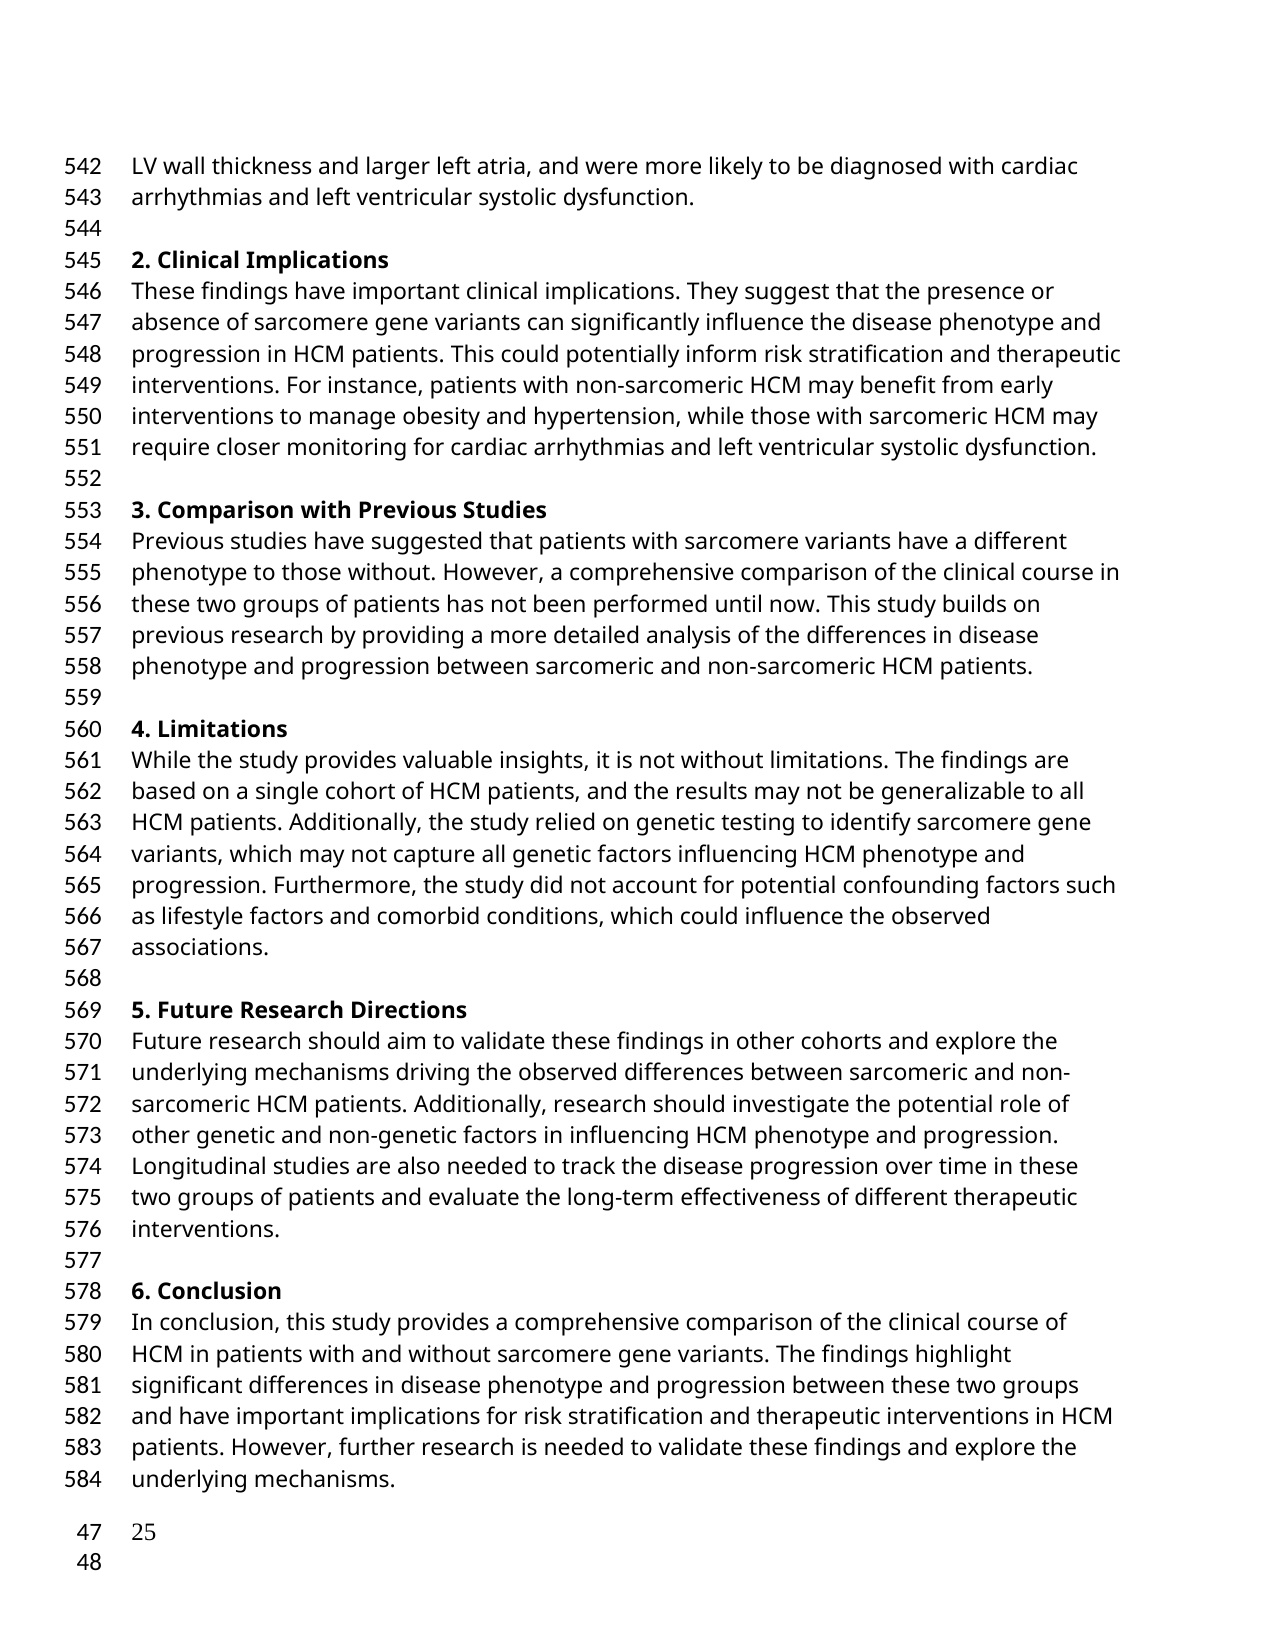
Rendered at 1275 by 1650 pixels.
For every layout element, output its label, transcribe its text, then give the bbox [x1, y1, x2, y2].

text These findings have important clinical implications. They suggest that the presence or absence of sarcomere gene variants can significantly influence the disease phenotype and progression in HCM patients. This could potentially inform risk stratification and therapeutic interventions. For instance, patients with non-sarcomeric HCM may benefit from early interventions to manage obesity and hypertension, while those with sarcomeric HCM may require closer monitoring for cardiac arrhythmias and left ventricular systolic dysfunction. [131, 275, 1125, 462]
text Previous studies have suggested that patients with sarcomere variants have a different phenotype to those without. However, a comprehensive comparison of the clinical course in these two groups of patients has not been performed until now. This study builds on previous research by providing a more detailed analysis of the differences in disease phenotype and progression between sarcomeric and non-sarcomeric HCM patients. [131, 525, 1125, 681]
text While the study provides valuable insights, it is not without limitations. The findings are based on a single cohort of HCM patients, and the results may not be generalizable to all HCM patients. Additionally, the study relied on genetic testing to identify sarcomere gene variants, which may not capture all genetic factors influencing HCM phenotype and progression. Furthermore, the study did not account for potential confounding factors such as lifestyle factors and comorbid conditions, which could influence the observed associations. [131, 744, 1125, 962]
text 6. Conclusion [131, 1275, 1125, 1306]
text 3. Comparison with Previous Studies [131, 494, 1125, 525]
text In conclusion, this study provides a comprehensive comparison of the clinical course of HCM in patients with and without sarcomere gene variants. The findings highlight significant differences in disease phenotype and progression between these two groups and have important implications for risk stratification and therapeutic interventions in HCM patients. However, further research is needed to validate these findings and explore the underlying mechanisms. [131, 1306, 1125, 1494]
text 2. Clinical Implications [131, 244, 1125, 275]
text Future research should aim to validate these findings in other cohorts and explore the underlying mechanisms driving the observed differences between sarcomeric and non-sarcomeric HCM patients. Additionally, research should investigate the potential role of other genetic and non-genetic factors in influencing HCM phenotype and progression. Longitudinal studies are also needed to track the disease progression over time in these two groups of patients and evaluate the long-term effectiveness of different therapeutic interventions. [131, 1025, 1125, 1244]
text 4. Limitations [131, 712, 1125, 744]
text 5. Future Research Directions [131, 994, 1125, 1025]
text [131, 150, 1125, 212]
